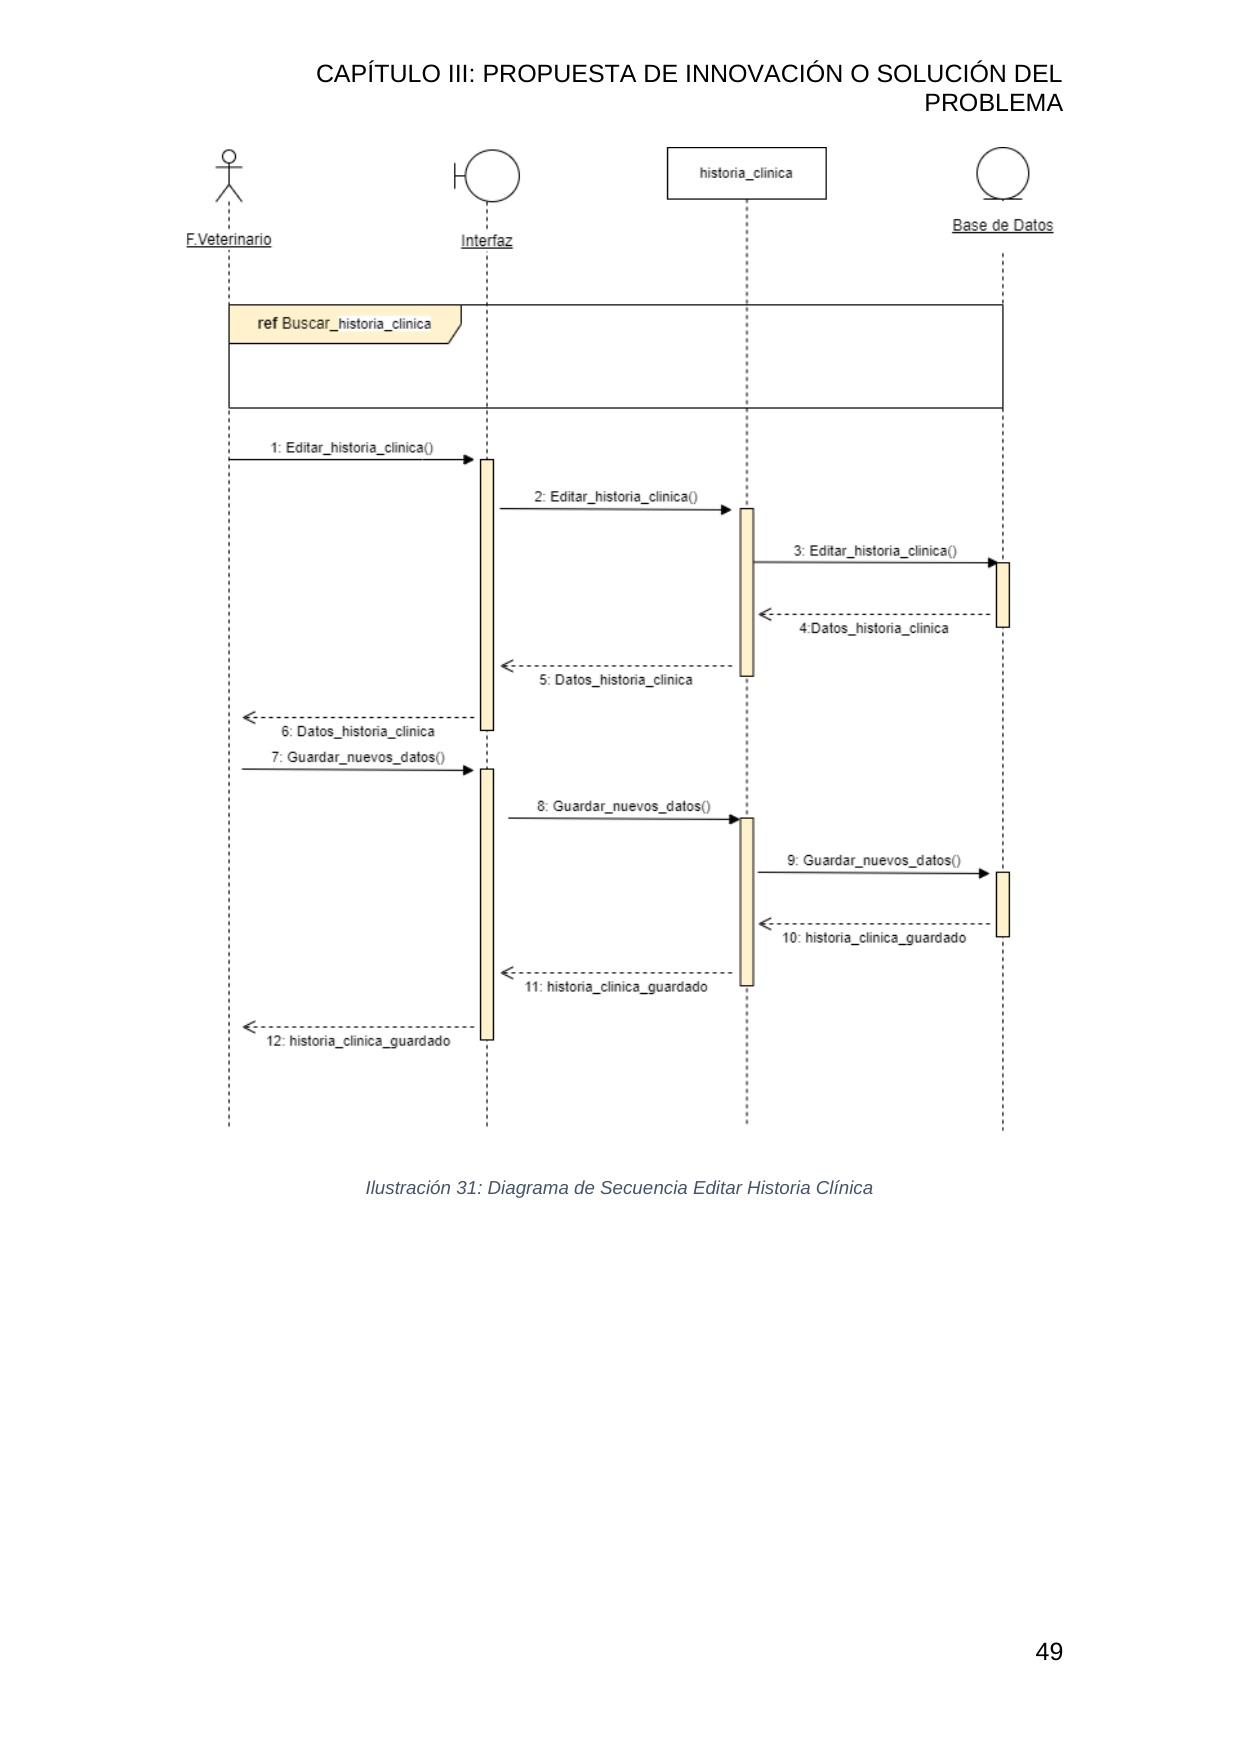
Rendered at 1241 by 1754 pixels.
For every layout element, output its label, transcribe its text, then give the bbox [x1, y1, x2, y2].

picture [186, 147, 1054, 1131]
text Ilustración 31: Diagrama de Secuencia Editar Historia Clínica [177, 1177, 1063, 1199]
